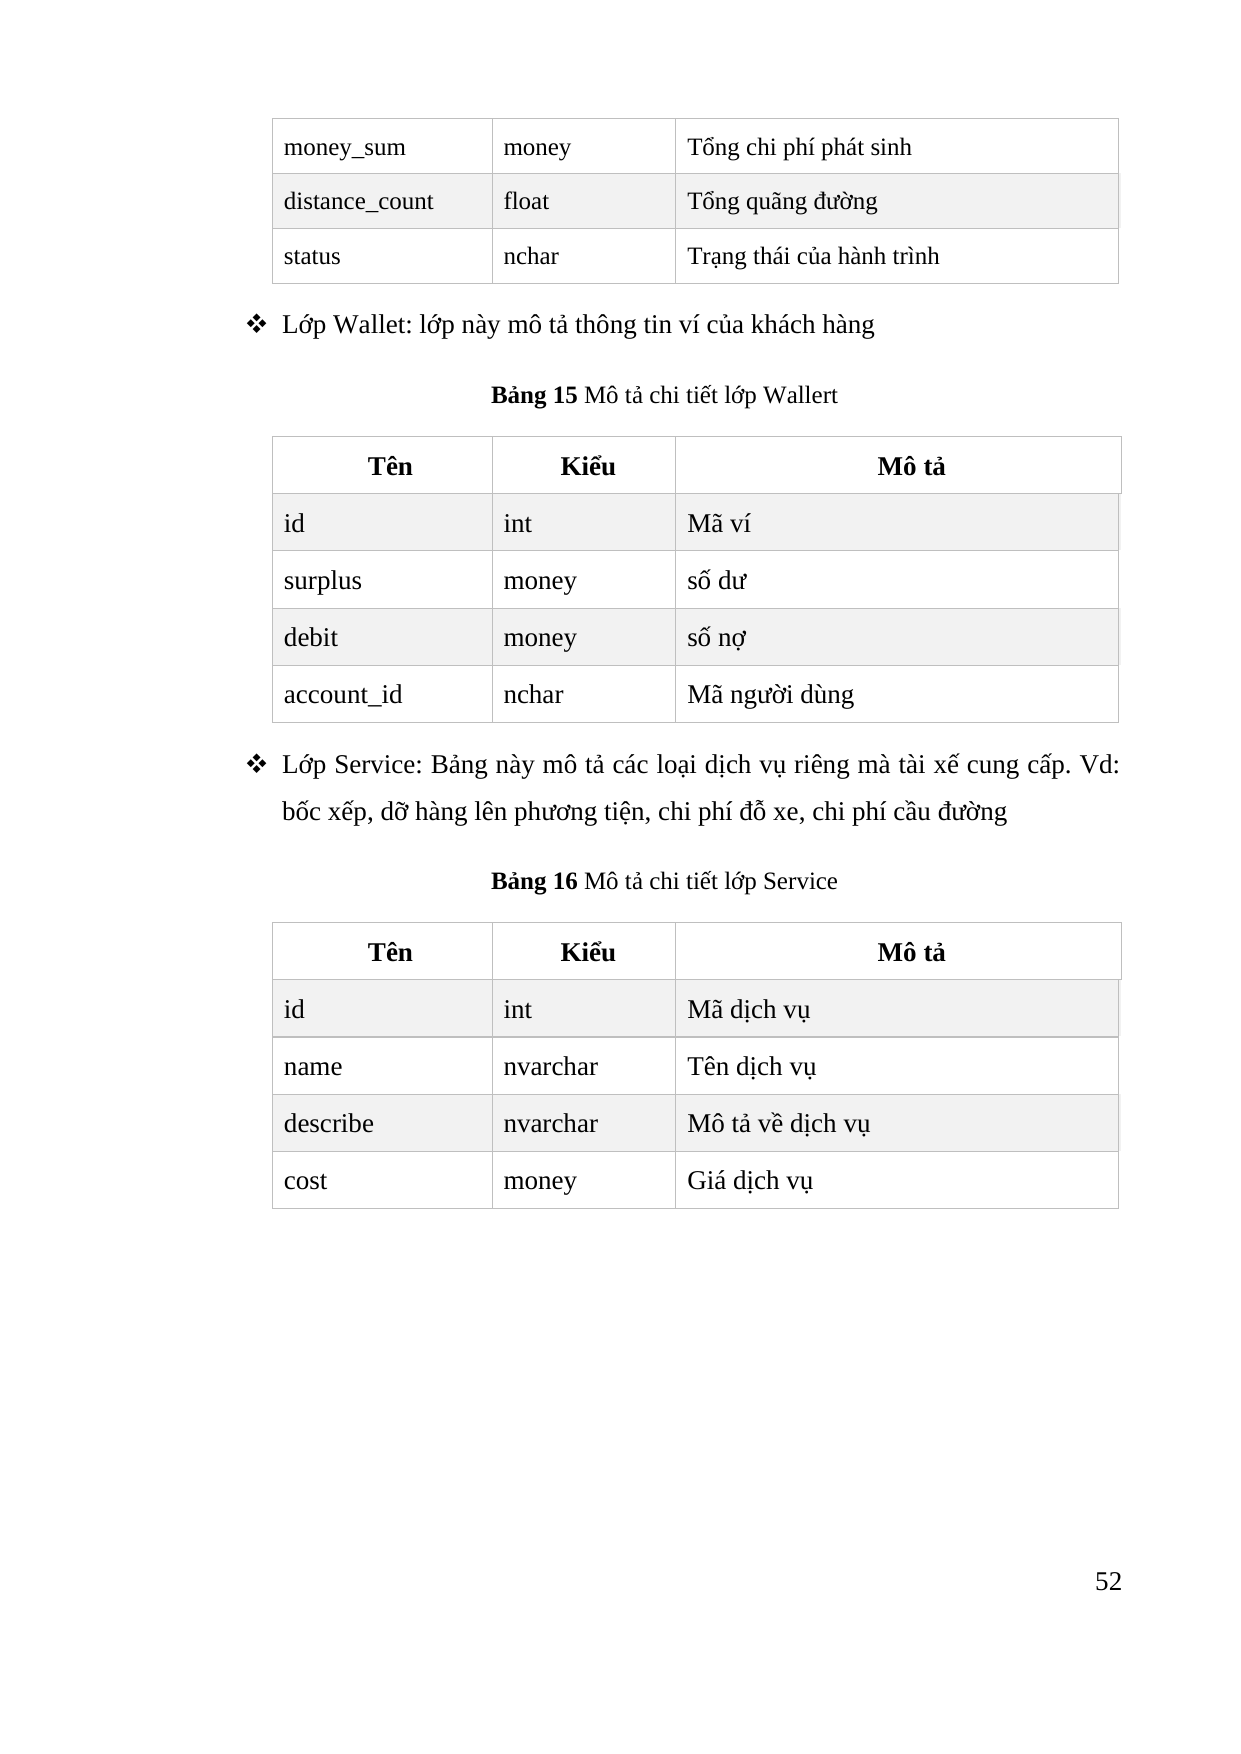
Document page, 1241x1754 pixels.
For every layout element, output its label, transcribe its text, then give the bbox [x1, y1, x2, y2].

table_cell account_id [273, 666, 492, 722]
table_cell money_sum [273, 119, 492, 173]
table_cell int [493, 980, 675, 1036]
table_cell surplus [273, 551, 492, 608]
list Lớp Wallet: lớp này mô tả thông tin ví của khách hàng [244, 308, 1122, 340]
table_cell money [493, 551, 675, 608]
table_cell float [493, 174, 675, 228]
text Bảng 16 Mô tả chi tiết lớp Service [207, 866, 1122, 895]
table_header Tên [273, 923, 492, 979]
table_cell describe [273, 1095, 492, 1151]
table_cell Mã người dùng [676, 666, 1118, 722]
table_cell money [493, 1152, 675, 1208]
table_cell distance_count [273, 174, 492, 228]
table_header Kiểu [493, 923, 675, 979]
table_cell Tổng chi phí phát sinh [676, 119, 1118, 173]
table_cell Mã ví [676, 494, 1118, 550]
table_cell Trạng thái của hành trình [676, 229, 1118, 282]
table_cell Tổng quãng đường [676, 174, 1118, 228]
table_cell Mã dịch vụ [676, 980, 1118, 1036]
table_cell debit [273, 609, 492, 665]
table_cell số dư [676, 551, 1118, 608]
text Bảng 15 Mô tả chi tiết lớp Wallert [207, 380, 1122, 409]
table_cell nvarchar [493, 1038, 675, 1094]
list Lớp Service: Bảng này mô tả các loại dịch vụ riêng mà tài xế cung cấp. Vd: bốc xếp, dỡ hàng lên phương tiện, chi phí đỗ xe, chi phí cầu đường [244, 748, 1122, 826]
table_cell nvarchar [493, 1095, 675, 1151]
table_cell số nợ [676, 609, 1118, 665]
table_header Tên [273, 437, 492, 493]
table_cell Mô tả về dịch vụ [676, 1095, 1118, 1151]
table_cell id [273, 494, 492, 550]
table_cell money [493, 609, 675, 665]
table_header Mô tả [676, 437, 1121, 493]
table_header Kiểu [493, 437, 675, 493]
table_cell id [273, 980, 492, 1036]
table_cell cost [273, 1152, 492, 1208]
table_cell int [493, 494, 675, 550]
table_cell money [493, 119, 675, 173]
table_cell name [273, 1038, 492, 1094]
table_cell nchar [493, 666, 675, 722]
table_cell nchar [493, 229, 675, 282]
table_cell status [273, 229, 492, 282]
table_cell Giá dịch vụ [676, 1152, 1118, 1208]
table_header Mô tả [676, 923, 1121, 979]
table_cell Tên dịch vụ [676, 1038, 1118, 1094]
